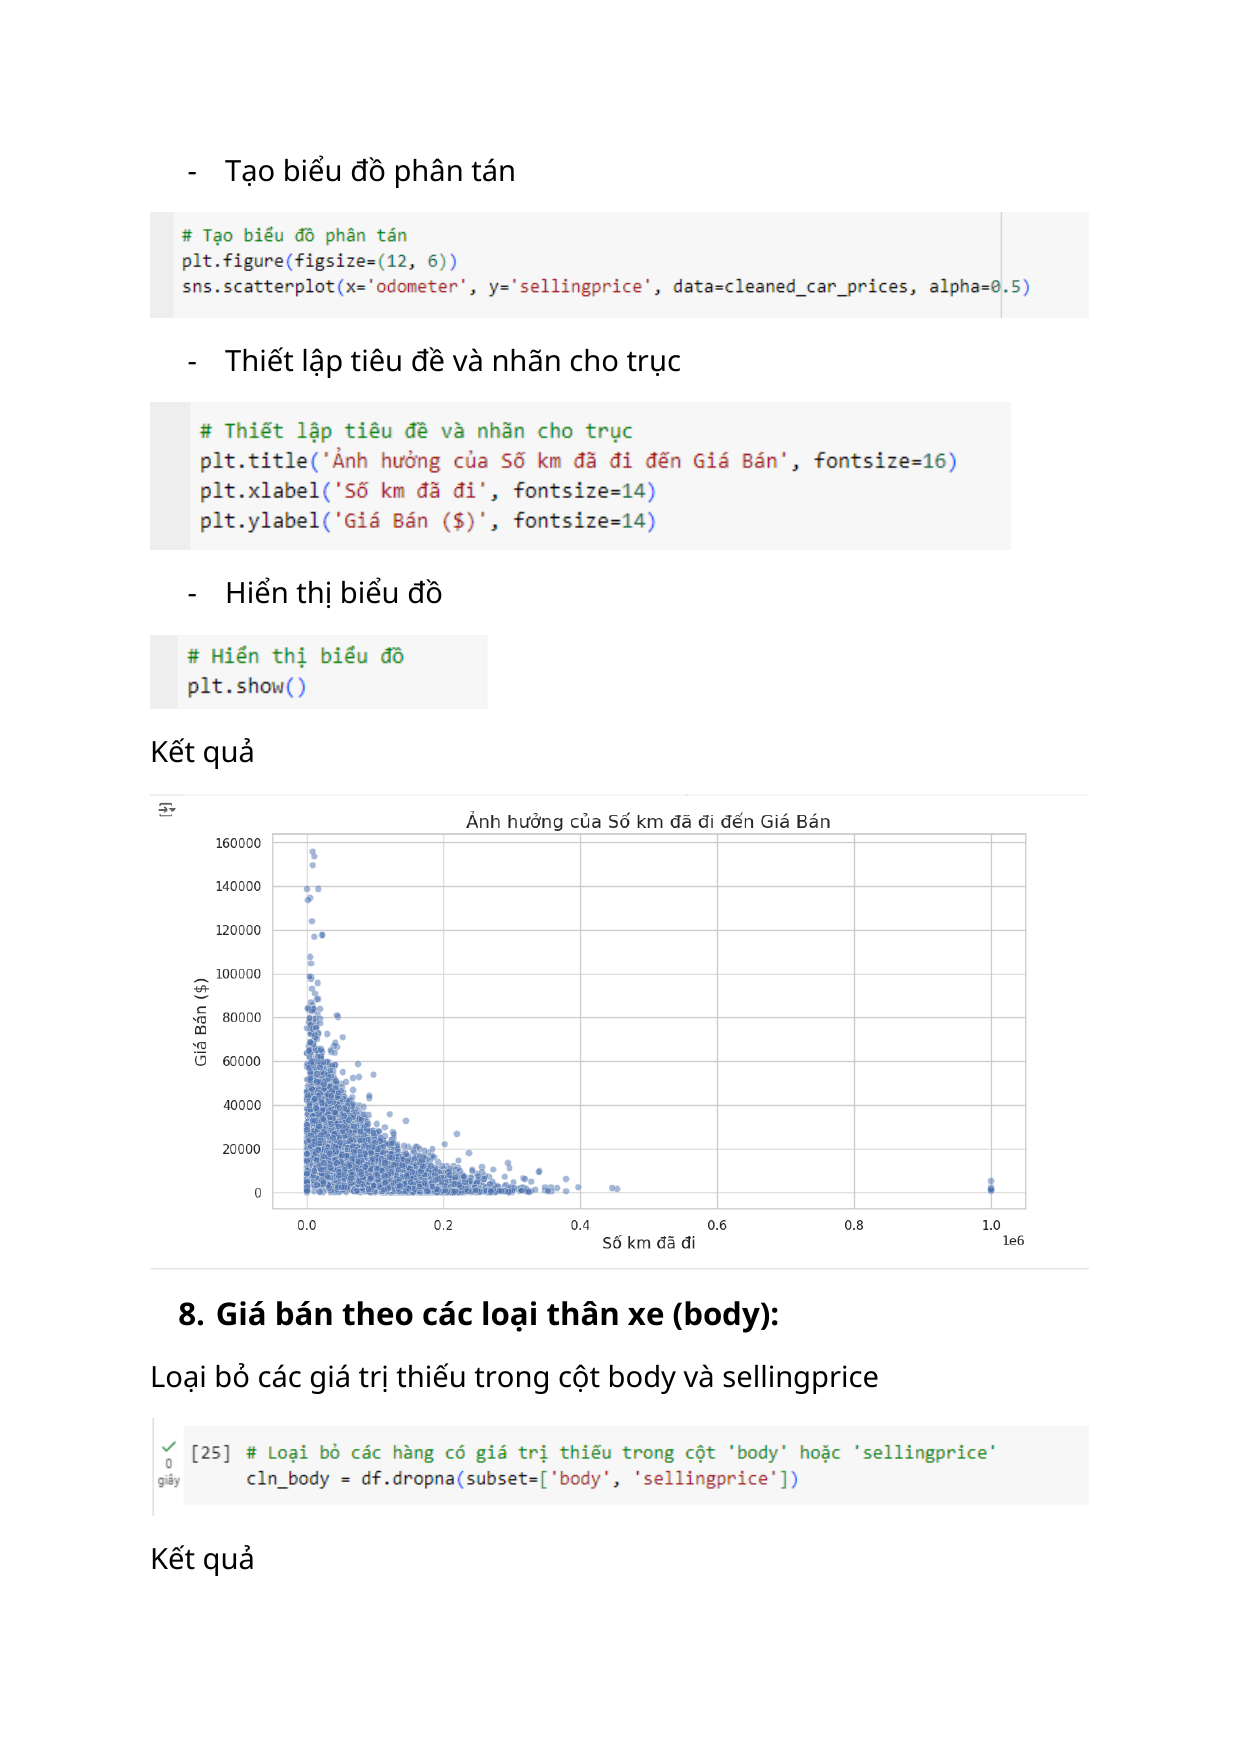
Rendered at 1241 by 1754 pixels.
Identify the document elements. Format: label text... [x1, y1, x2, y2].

text Loại bỏ các giá trị thiếu trong cột body và sellingprice [150, 1356, 1090, 1396]
picture [150, 635, 488, 709]
text Kết quả [150, 732, 1090, 771]
text Kết quả [150, 1538, 1090, 1578]
picture [150, 1418, 1089, 1516]
picture [150, 212, 1089, 318]
subtitle Giá bán theo các loại thân xe (body): [178, 1292, 1090, 1335]
picture [150, 402, 1012, 550]
list Hiển thị biểu đồ [187, 573, 1090, 612]
list Tạo biểu đồ phân tán [187, 150, 1090, 190]
picture [150, 794, 1089, 1270]
list Thiết lập tiêu đề và nhãn cho trục [187, 340, 1090, 380]
